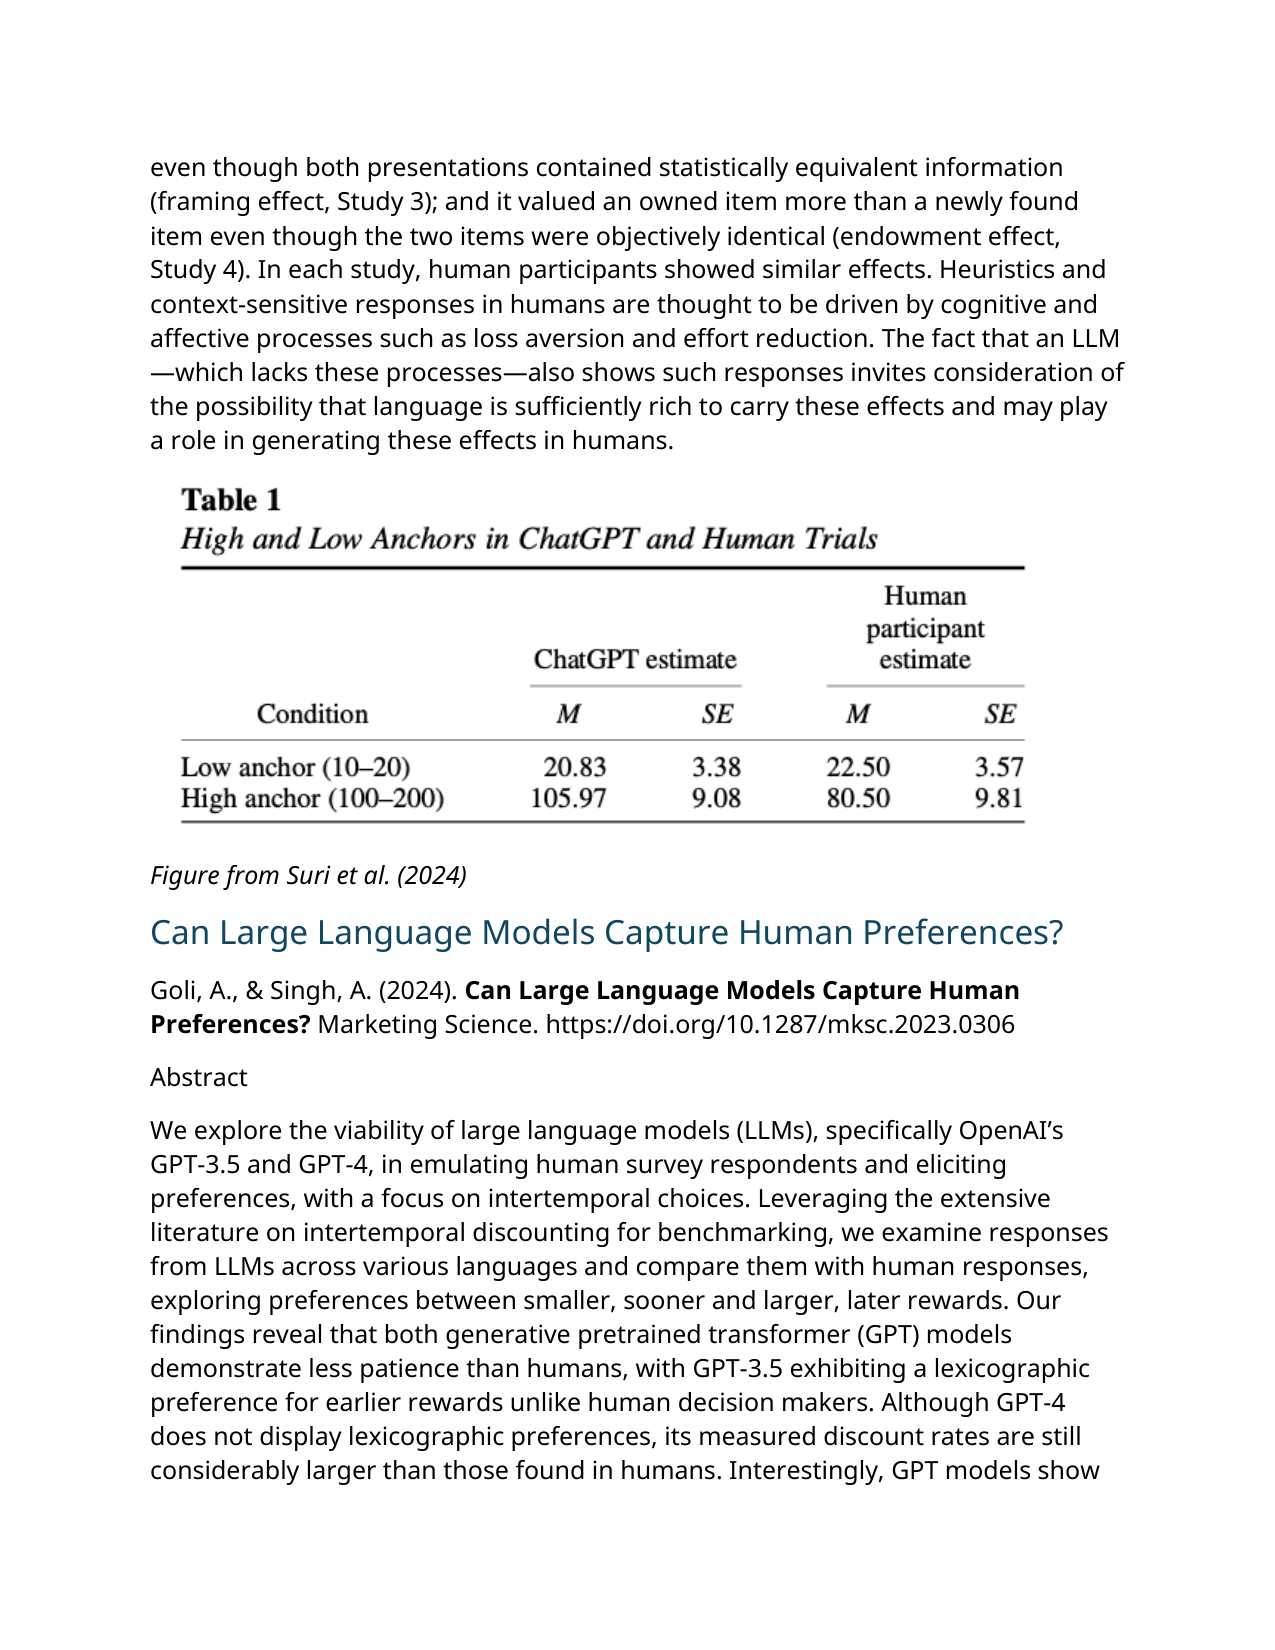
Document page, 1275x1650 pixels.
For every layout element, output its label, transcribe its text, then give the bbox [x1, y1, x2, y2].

subtitle Can Large Language Models Capture Human Preferences? [150, 908, 1125, 954]
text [150, 150, 1125, 457]
text Goli, A., & Singh, A. (2024). Can Large Language Models Capture Human Preferences? Marketing Science. https://doi.org/10.1287/mksc.2023.0306 [150, 973, 1125, 1041]
text Figure from Suri et al. (2024) [150, 858, 1125, 892]
text Abstract [150, 1059, 1125, 1093]
picture [168, 475, 1044, 837]
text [150, 1112, 1125, 1487]
